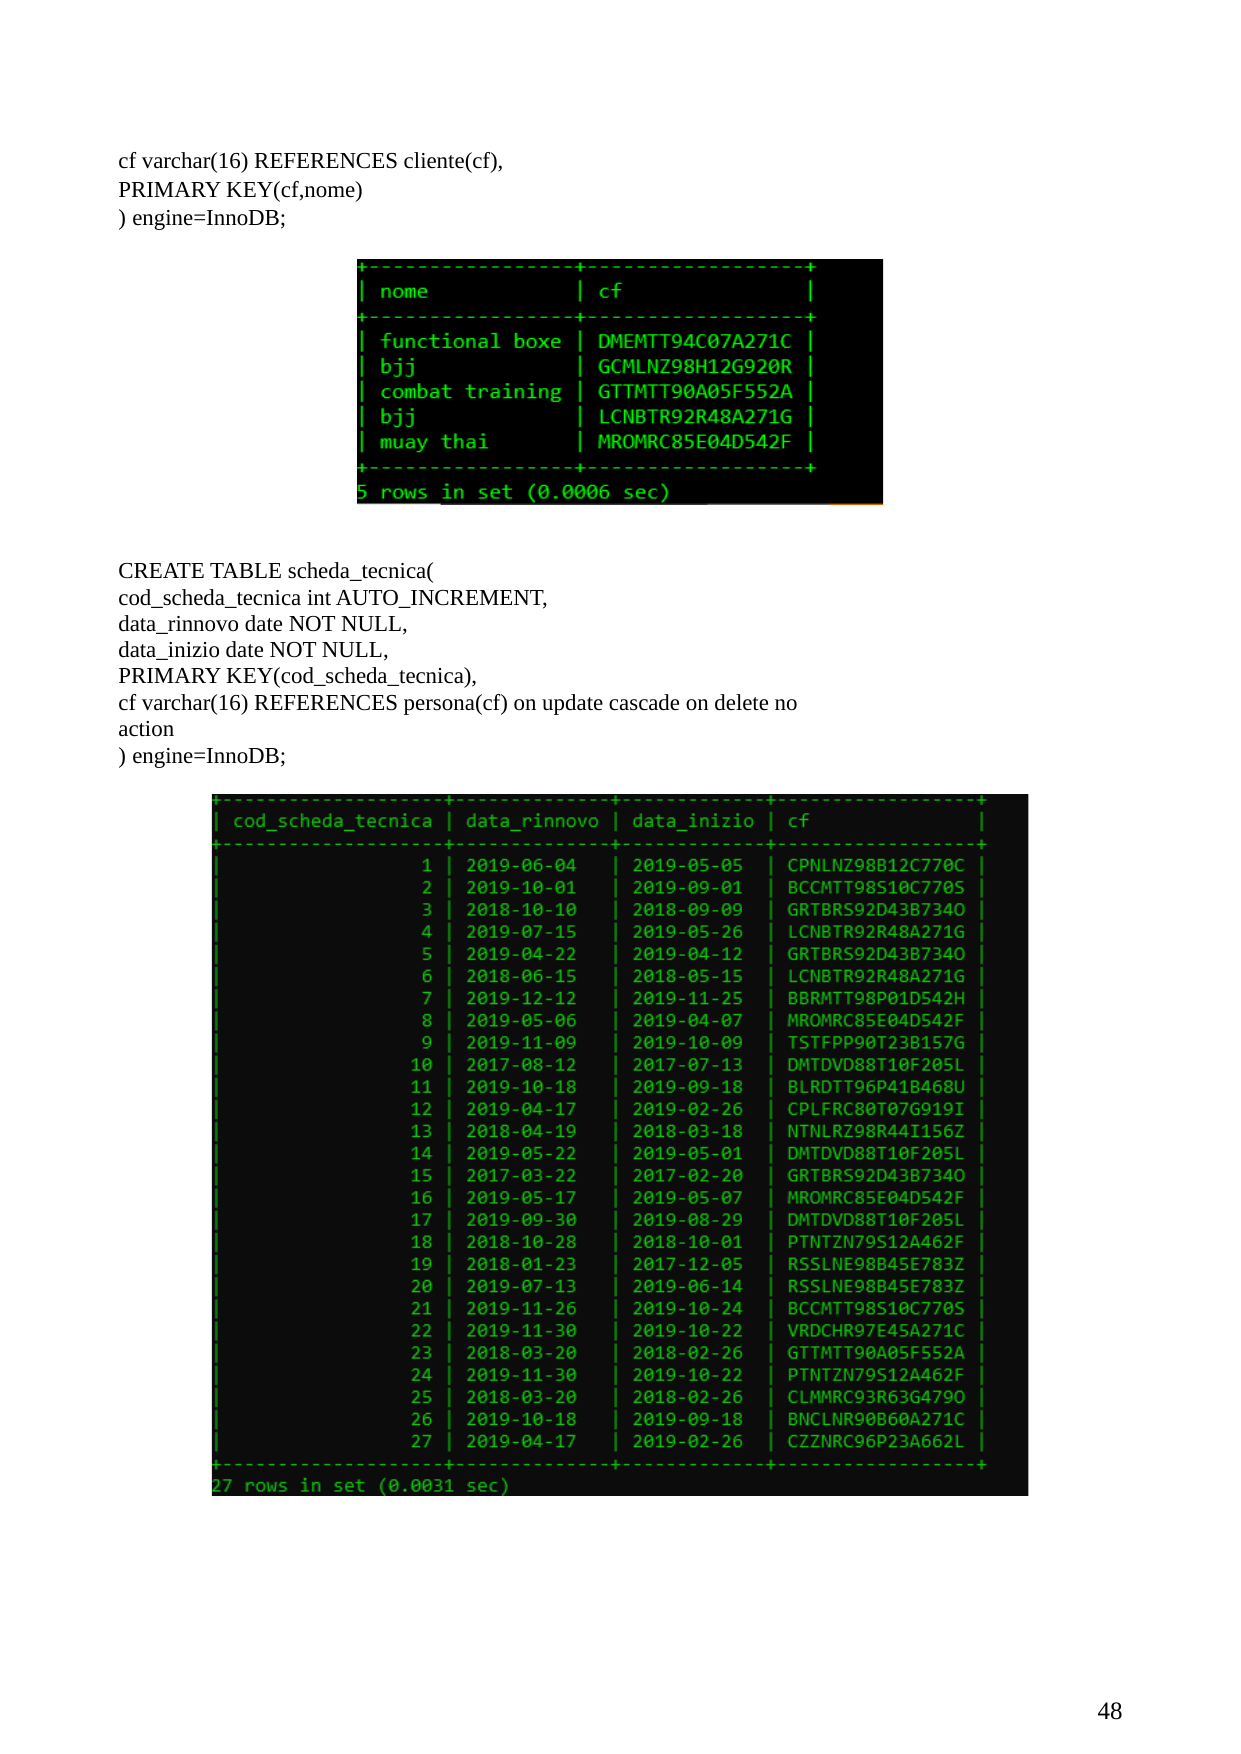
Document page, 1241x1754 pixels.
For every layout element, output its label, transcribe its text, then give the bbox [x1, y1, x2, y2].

text cf varchar(16) REFERENCES persona(cf) on update cascade on delete no [118, 689, 1122, 715]
picture [211, 794, 1029, 1496]
text cf varchar(16) REFERENCES cliente(cf), [118, 148, 1122, 174]
picture [357, 259, 884, 505]
text cod_scheda_tecnica int AUTO_INCREMENT, [118, 583, 1122, 610]
text action [118, 715, 1122, 742]
text CREATE TABLE scheda_tecnica( [118, 557, 1122, 583]
text PRIMARY KEY(cod_scheda_tecnica), [118, 663, 1122, 689]
text ) engine=InnoDB; [118, 204, 1122, 231]
text data_rinnovo date NOT NULL, [118, 610, 1122, 636]
text PRIMARY KEY(cf,nome) [118, 176, 1122, 202]
text ) engine=InnoDB; [118, 742, 1122, 768]
text data_inizio date NOT NULL, [118, 636, 1122, 663]
